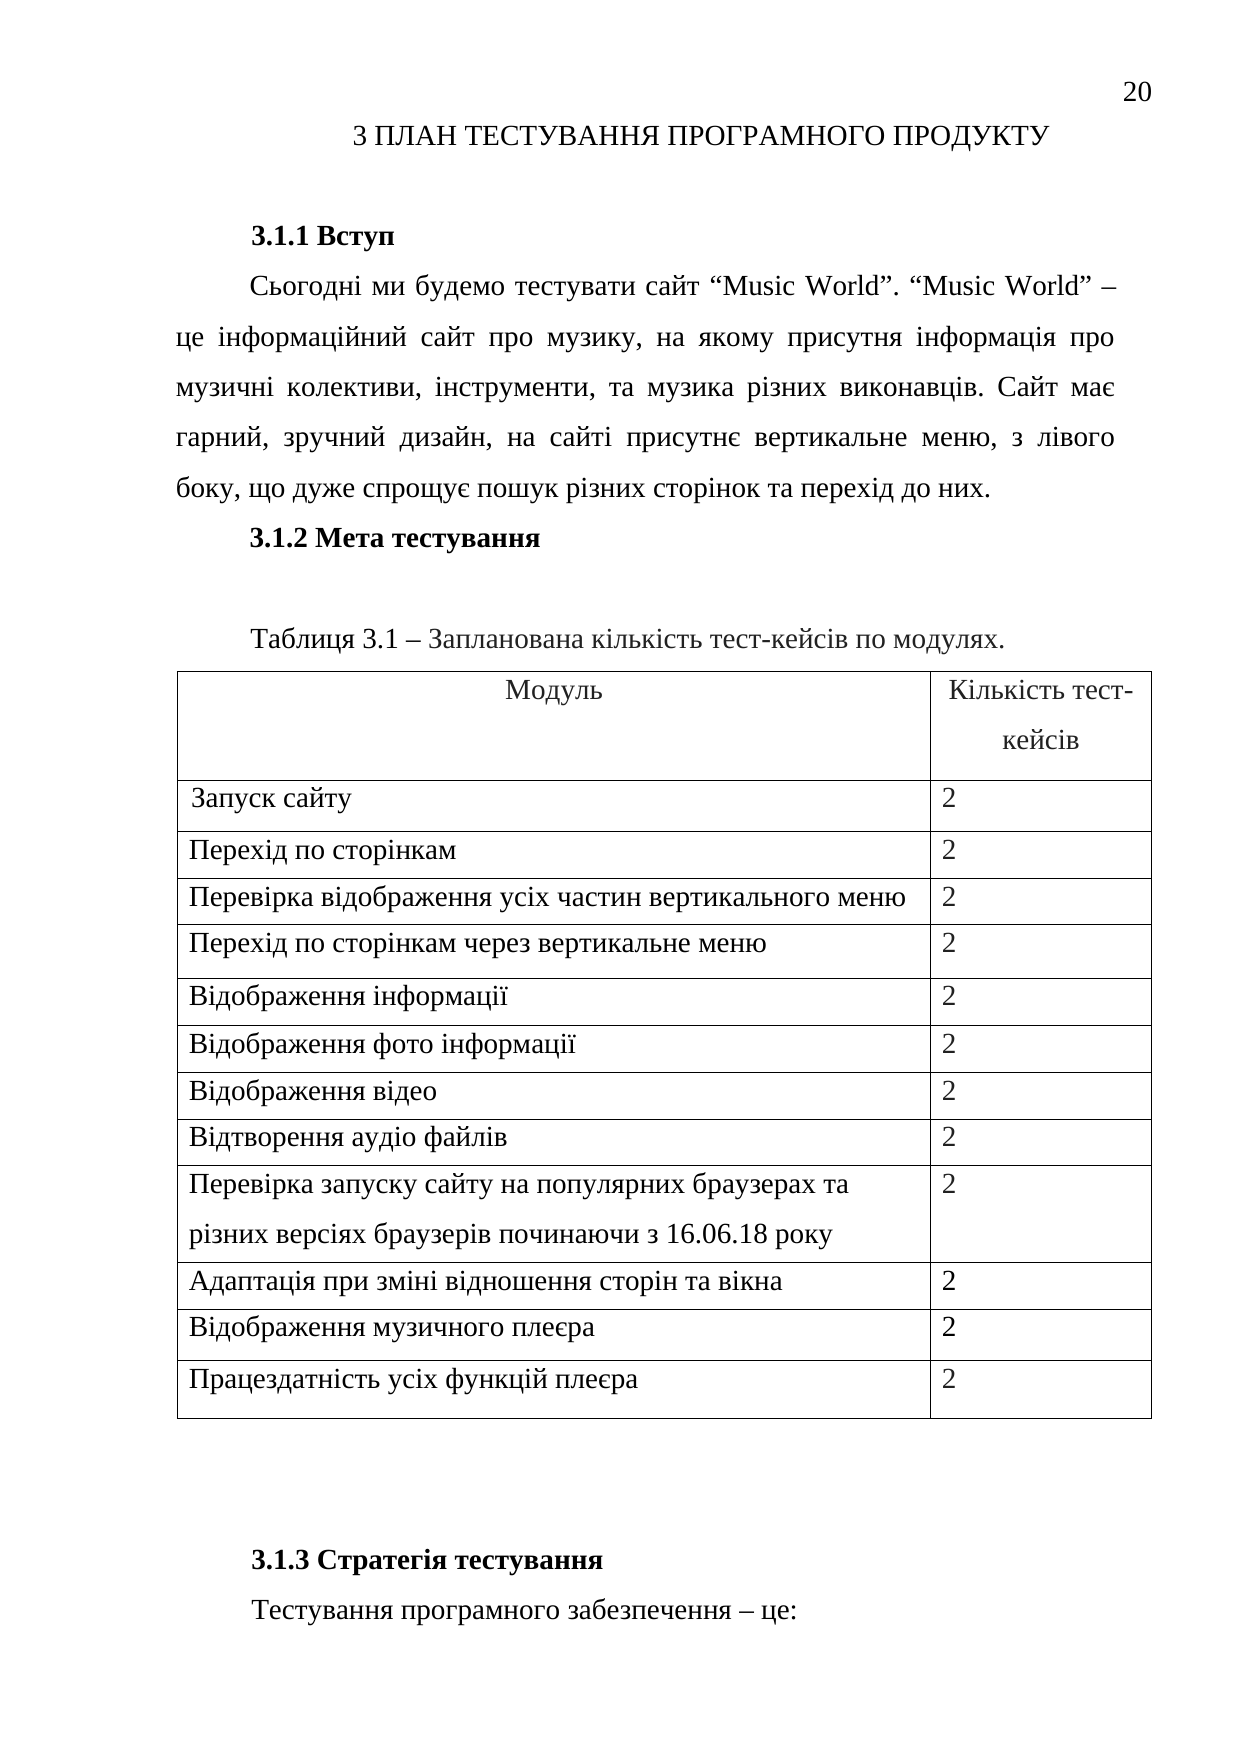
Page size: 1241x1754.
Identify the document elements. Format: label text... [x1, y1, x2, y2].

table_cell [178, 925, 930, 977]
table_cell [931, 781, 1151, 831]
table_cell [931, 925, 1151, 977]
text Таблиця 3.1 – Запланована кількість тест-кейсів по модулях. [177, 621, 1152, 654]
text 3.1.2 Мета тестування [176, 520, 1116, 554]
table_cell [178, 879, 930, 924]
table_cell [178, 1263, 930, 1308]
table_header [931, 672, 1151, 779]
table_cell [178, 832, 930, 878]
subtitle 3.1.1 Вступ [177, 218, 1152, 252]
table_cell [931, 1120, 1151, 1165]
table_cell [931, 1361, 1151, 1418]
text Тестування програмного забезпечення – це: [177, 1592, 1152, 1626]
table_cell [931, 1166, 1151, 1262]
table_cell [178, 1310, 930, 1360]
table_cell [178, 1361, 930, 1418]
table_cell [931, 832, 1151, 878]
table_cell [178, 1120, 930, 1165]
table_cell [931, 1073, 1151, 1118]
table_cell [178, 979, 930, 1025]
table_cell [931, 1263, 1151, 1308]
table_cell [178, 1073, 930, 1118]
subtitle 3.1.3 Стратегія тестування [177, 1542, 1152, 1576]
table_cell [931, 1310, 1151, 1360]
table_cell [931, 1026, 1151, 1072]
subtitle 3 ПЛАН ТЕСТУВАННЯ ПРОГРАМНОГО ПРОДУКТУ [250, 118, 1152, 152]
text Сьогодні ми будемо тестувати сайт “Music World”. “Music World” – це інформаційний сайт про музику, на якому присутня інформація про музичні колективи, інструменти, та музика різних виконавців. Сайт має гарний, зручний дизайн, на сайті присутнє вертикальне меню, з лівого боку, що дуже спрощує пошук різних сторінок та перехід до них. [176, 268, 1116, 503]
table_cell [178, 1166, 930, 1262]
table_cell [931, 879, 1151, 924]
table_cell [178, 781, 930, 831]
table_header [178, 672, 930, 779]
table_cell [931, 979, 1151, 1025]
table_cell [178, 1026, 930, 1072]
